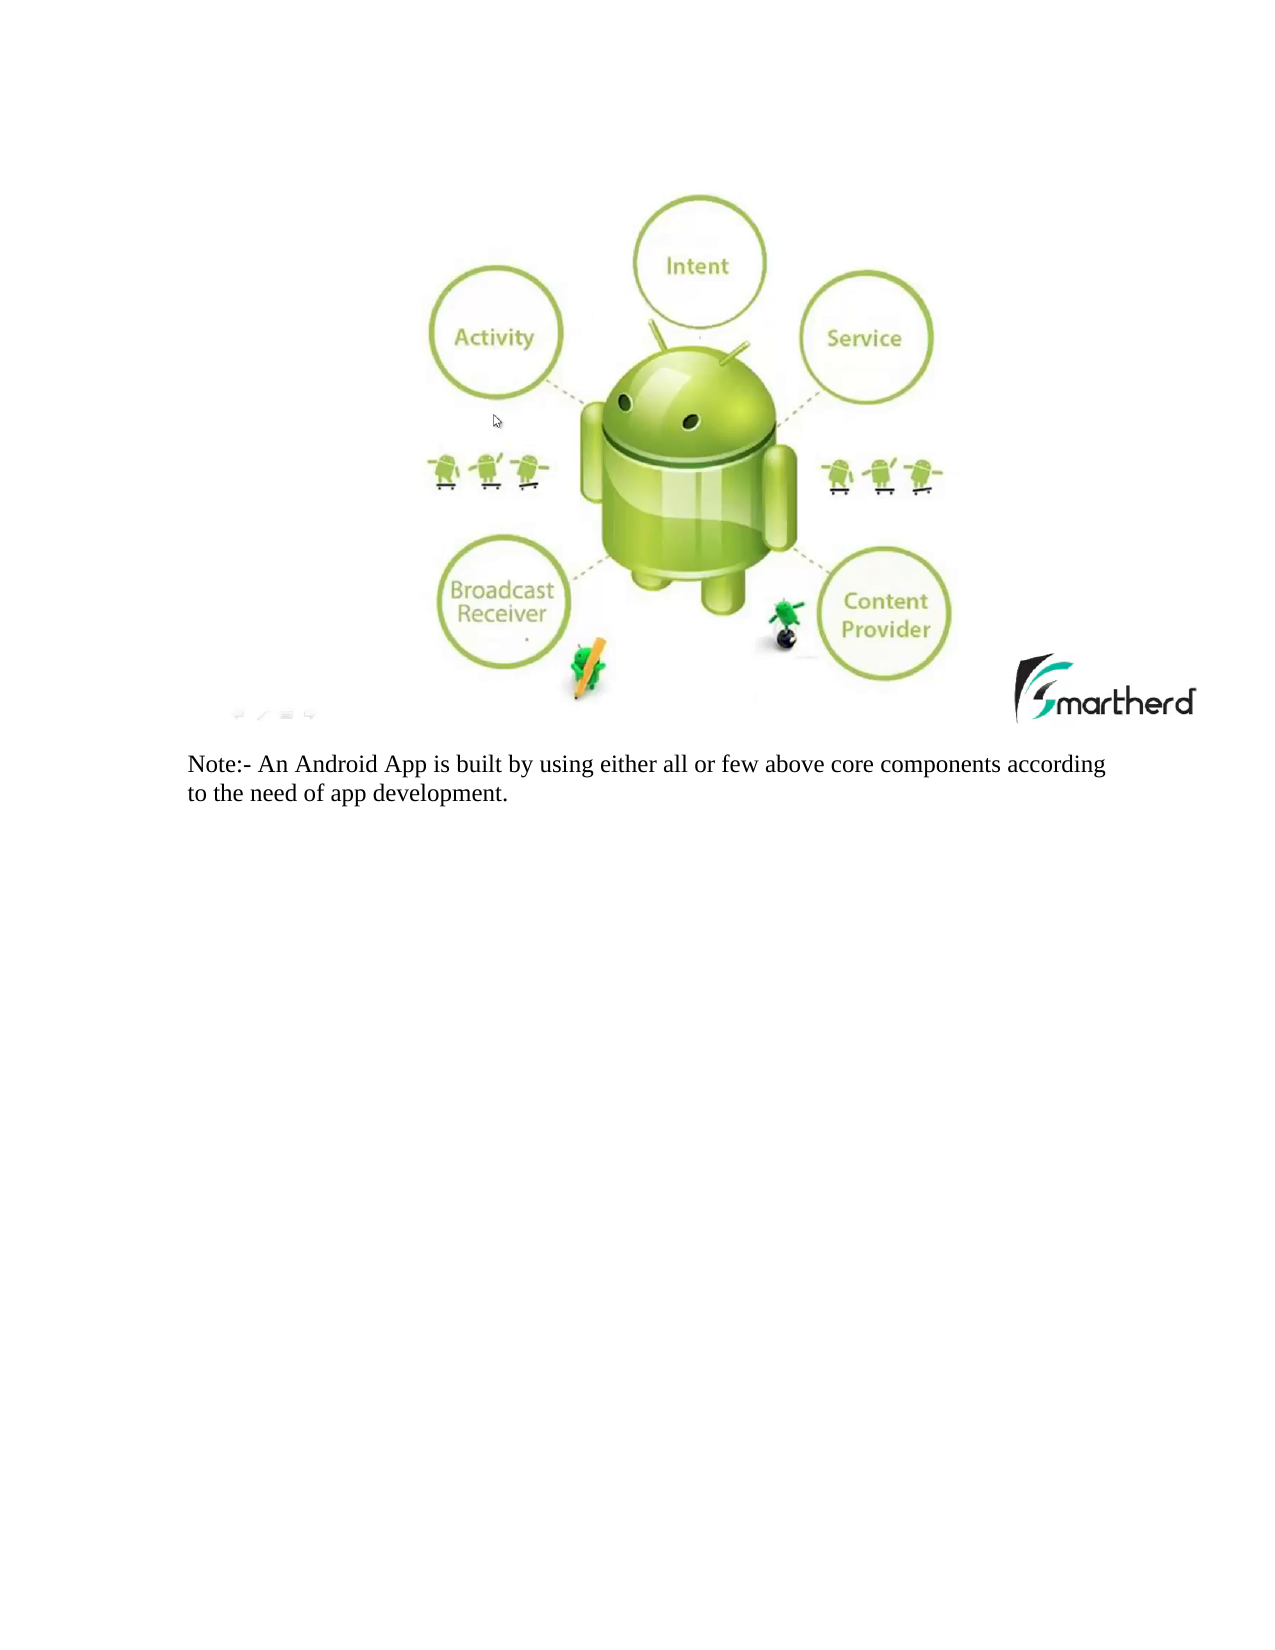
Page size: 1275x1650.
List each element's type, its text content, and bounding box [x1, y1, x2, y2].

picture [225, 178, 1200, 728]
text Note:- An Android App is built by using either all or few above core components according to the need of app development. [187, 749, 1125, 806]
